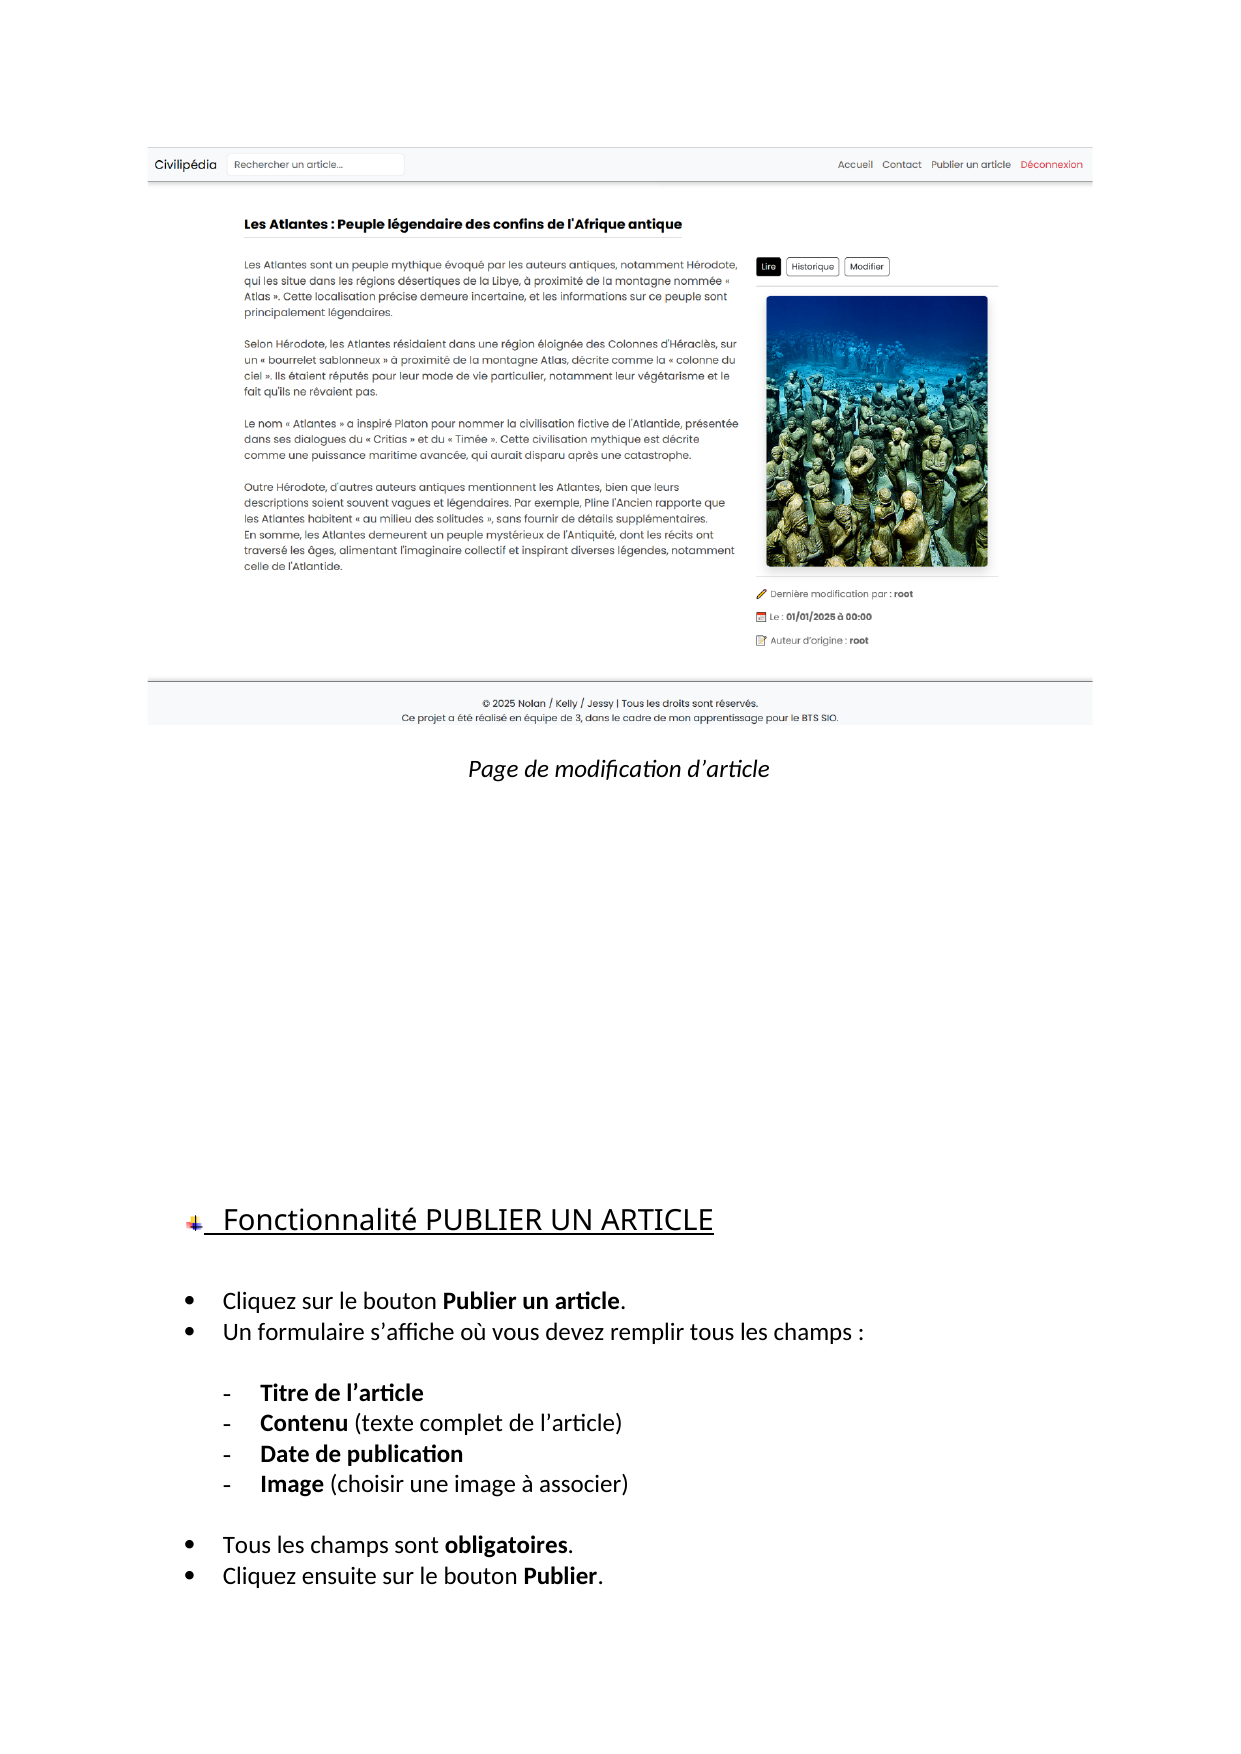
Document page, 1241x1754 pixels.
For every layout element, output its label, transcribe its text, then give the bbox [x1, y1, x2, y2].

list Contenu (texte complet de l’article) [223, 1407, 1093, 1438]
list Cliquez sur le bouton Publier un article. [185, 1285, 1093, 1316]
list Image (choisir une image à associer) [223, 1468, 1093, 1499]
list Fonctionnalité PUBLIER UN ARTICLE [185, 1200, 1093, 1239]
list Titre de l’article [223, 1377, 1093, 1407]
list Date de publication [223, 1438, 1093, 1468]
list Cliquez ensuite sur le bouton Publier. [185, 1560, 1093, 1591]
picture [147, 147, 1093, 725]
text Page de modification d’article [148, 753, 1093, 784]
list Un formulaire s’affiche où vous devez remplir tous les champs : [185, 1316, 1093, 1346]
picture [186, 1214, 203, 1231]
list Tous les champs sont obligatoires. [185, 1529, 1093, 1560]
